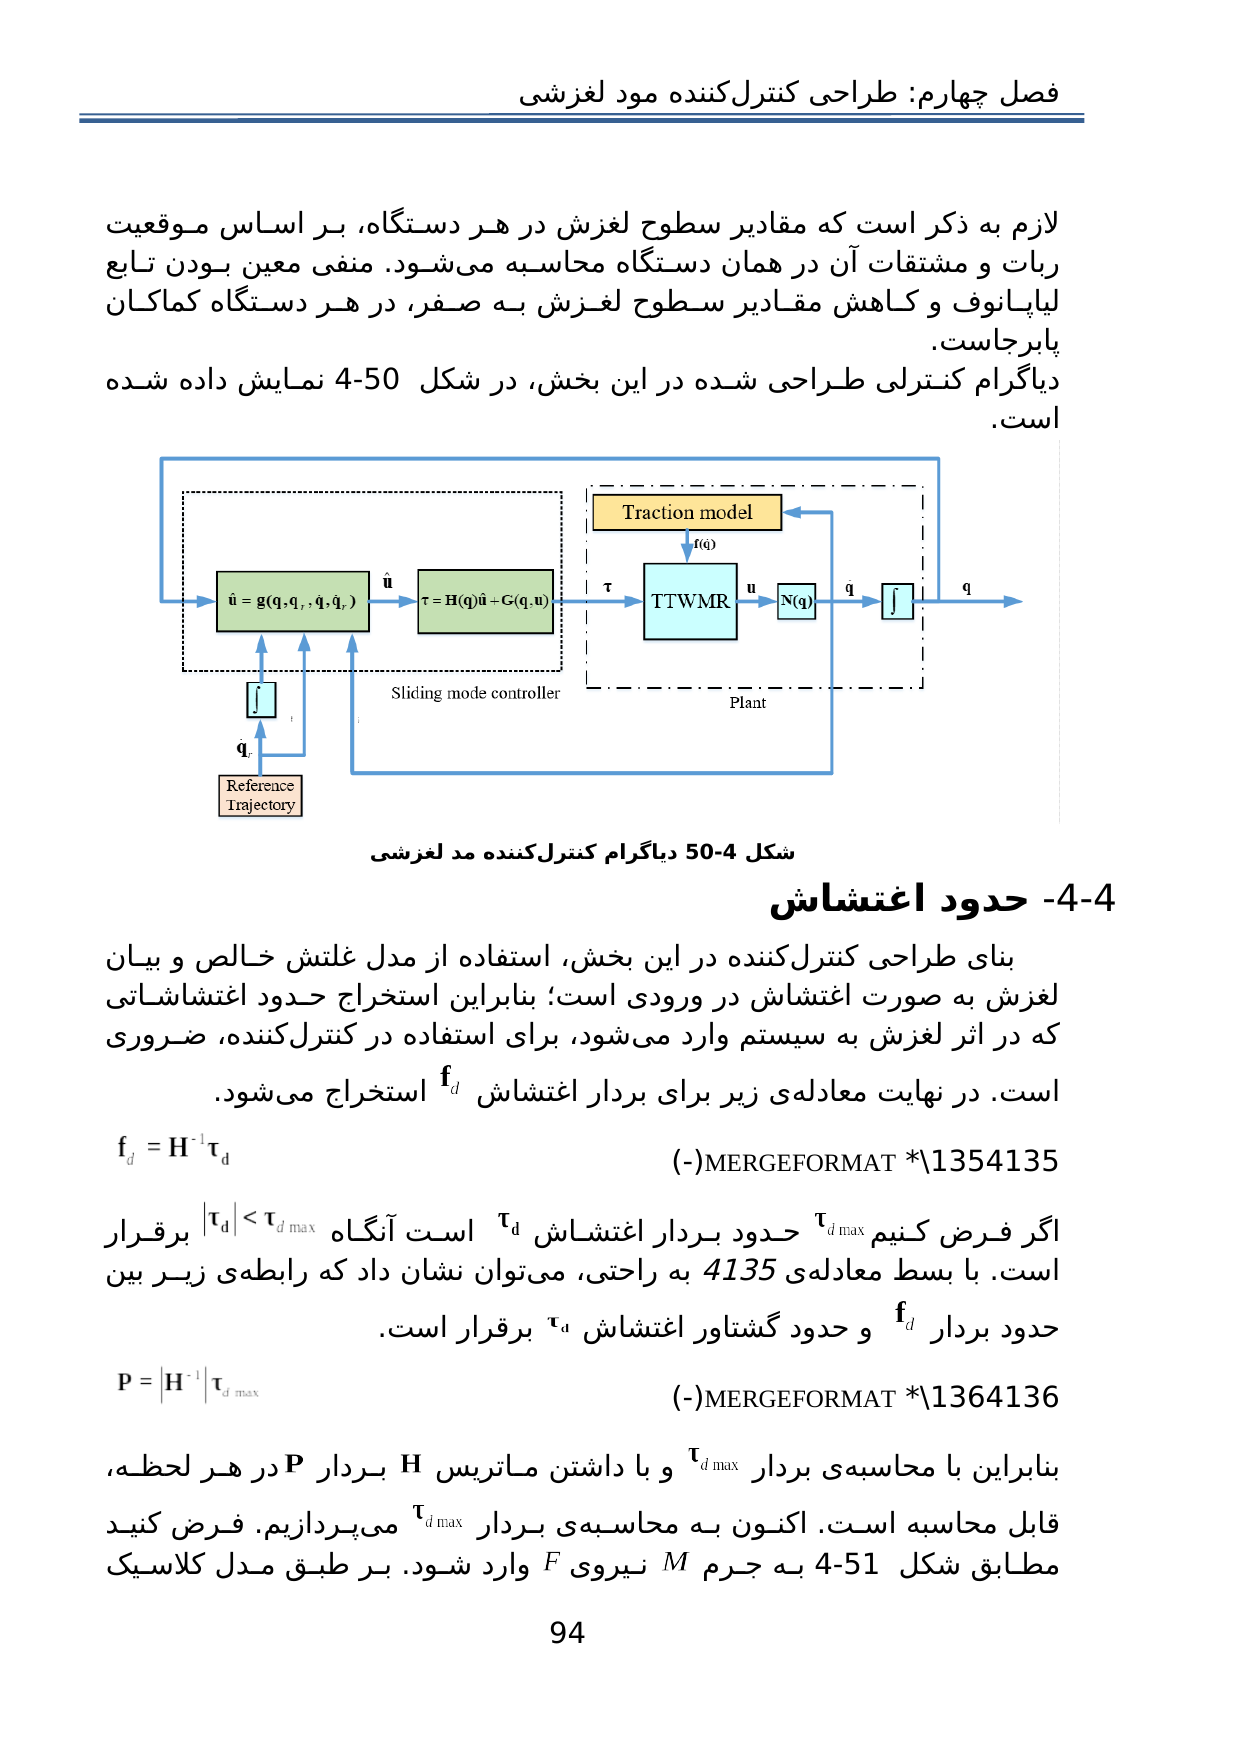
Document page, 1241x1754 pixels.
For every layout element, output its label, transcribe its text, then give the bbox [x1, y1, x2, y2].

text بنای طراحی کنترل‌کننده در این بخش، استفاده از مدل غلتش خالص و بیان لغزش به صورت اغتشاش در ورودی است؛ بنابراین استخراج حدود اغتشاشاتی که در اثر لغزش به سیستم وارد می‌شود، برای استفاده در کنترل‌کننده، ضروری است. در نهایت معادله‌ی زیر برای بردار اغتشاش استخراج می‌شود. [105, 939, 1060, 1108]
subtitle حدود اغتشاش [105, 877, 1030, 920]
text اگر فرض کنیم حدود بردار اغتشاش است آنگاه برقرار است. با بسط معادله‌ی به راحتی، می‌توان نشان داد که رابطه‌ی زیر بین حدود بردار و حدود گشتاور اغتشاش برقرار است. [105, 1196, 1060, 1344]
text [105, 1432, 1060, 1581]
picture [104, 440, 1060, 824]
text لازم به ذکر است که مقادیر سطوح لغزش در هر دستگاه، بر اساس موقعیت ربات و مشتقات آن در همان دستگاه محاسبه می‌شود. منفی معین بودن تابع لیاپانوف و کاهش مقادیر سطوح لغزش به صفر، در هر دستگاه کماکان پابرجاست. [105, 206, 1060, 357]
